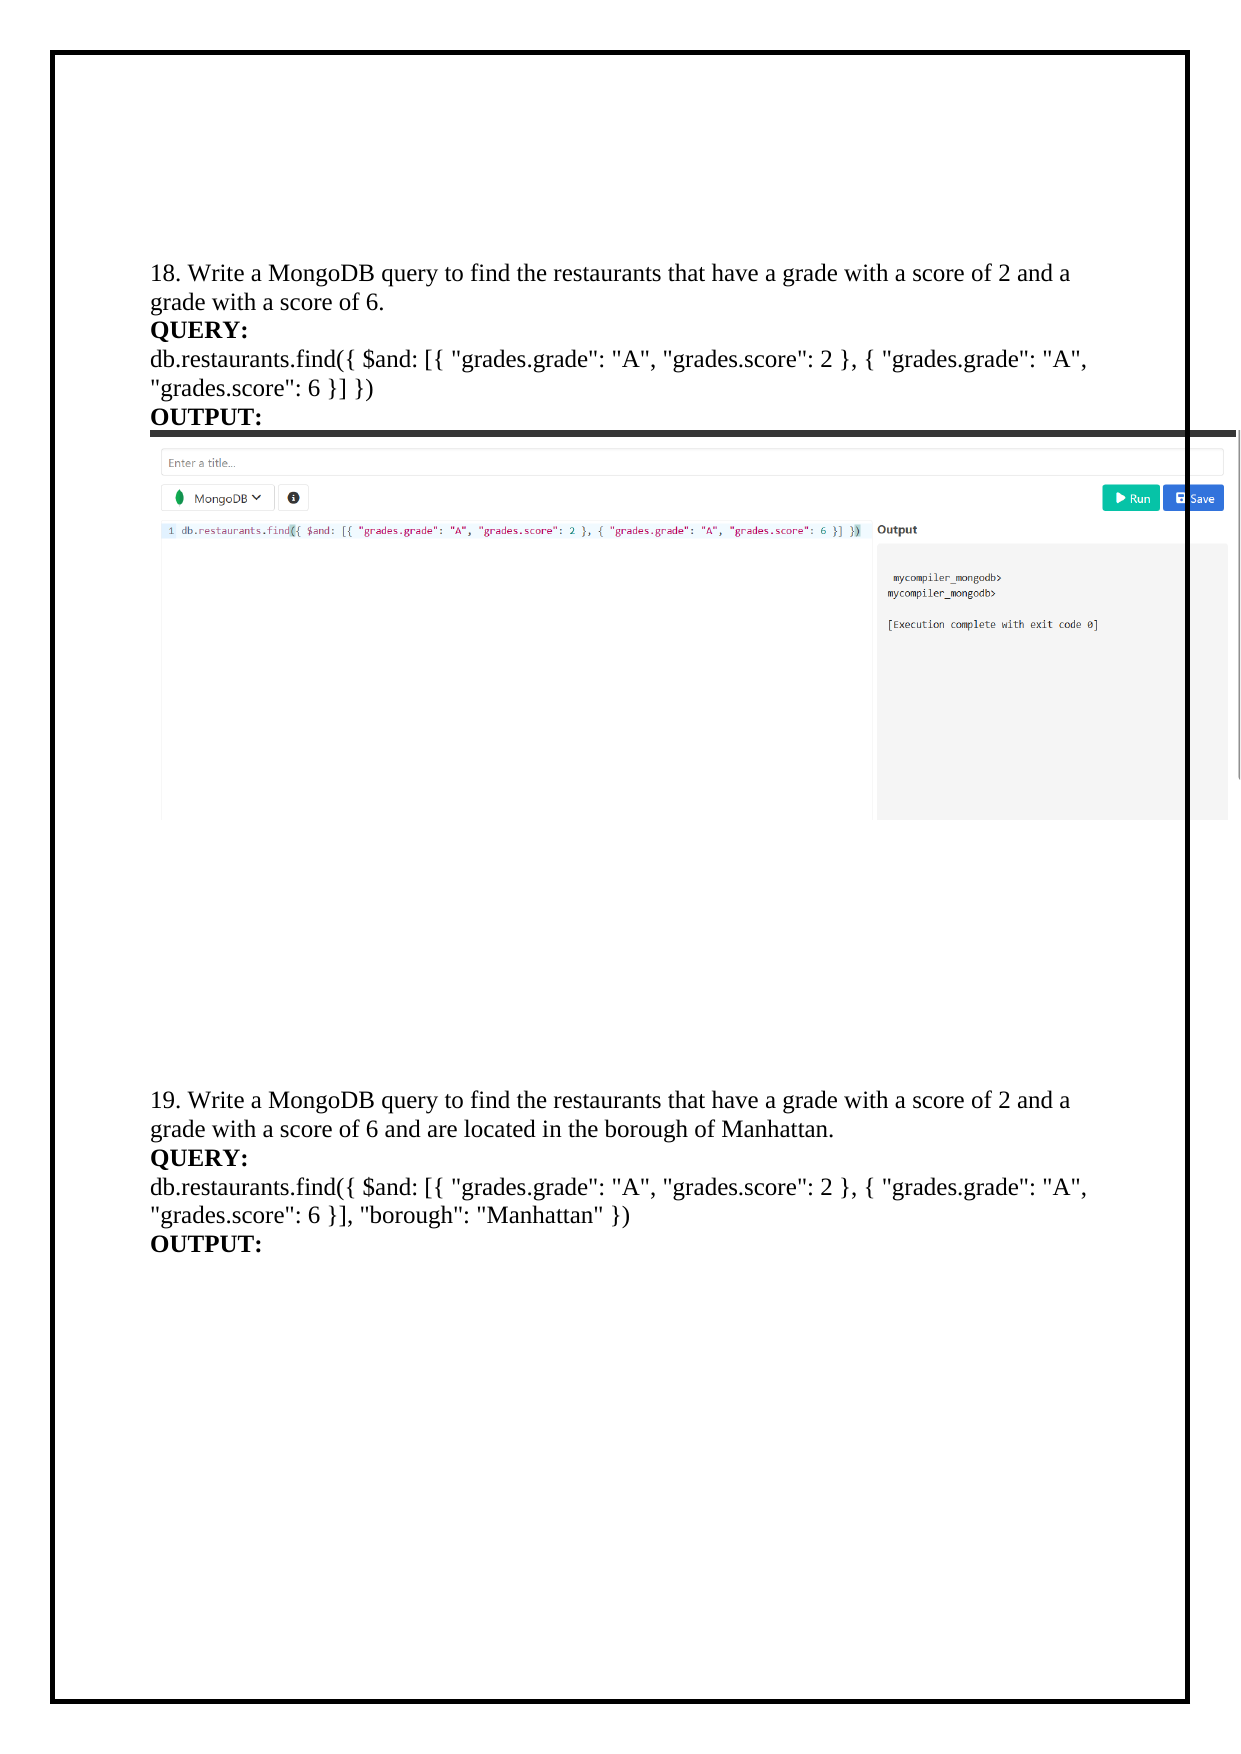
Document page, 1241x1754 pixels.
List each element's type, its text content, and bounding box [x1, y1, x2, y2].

text OUTPUT: [150, 1229, 1090, 1258]
text QUERY: [150, 315, 1090, 344]
text 19. Write a MongoDB query to find the restaurants that have a grade with a score of 2 and a grade with a score of 6 and are located in the borough of Manhattan. [150, 1086, 1090, 1143]
text db.restaurants.find({ $and: [{ "grades.grade": "A", "grades.score": 2 }, { "grades.grade": "A", "grades.score": 6 }] }) [150, 344, 1090, 402]
picture [150, 430, 1185, 820]
text OUTPUT: [150, 402, 1090, 430]
picture [1190, 430, 1241, 820]
text 18. Write a MongoDB query to find the restaurants that have a grade with a score of 2 and a grade with a score of 6. [150, 258, 1090, 315]
text QUERY: [150, 1143, 1090, 1172]
text db.restaurants.find({ $and: [{ "grades.grade": "A", "grades.score": 2 }, { "grades.grade": "A", "grades.score": 6 }], "borough": "Manhattan" }) [150, 1172, 1090, 1229]
